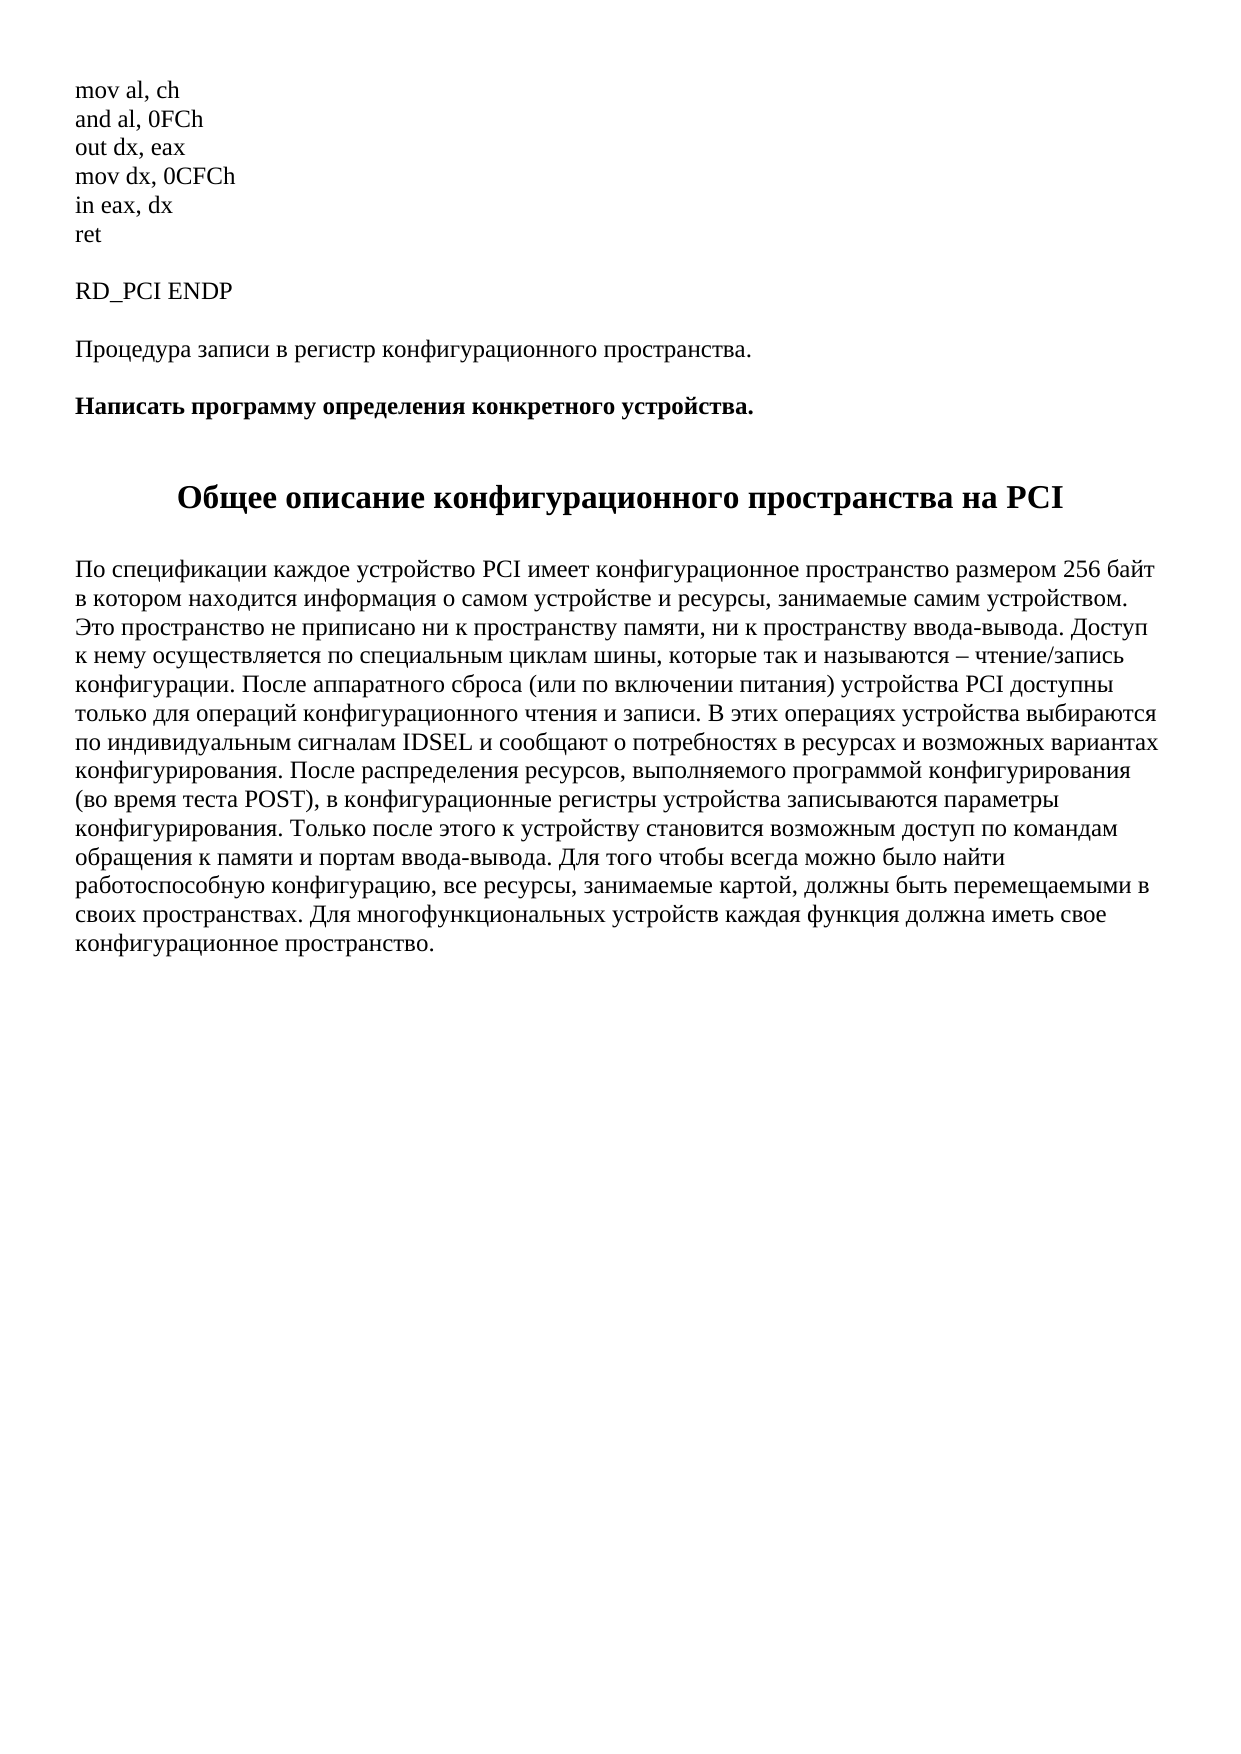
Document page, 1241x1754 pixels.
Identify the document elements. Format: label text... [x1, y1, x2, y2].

text in eax, dx [75, 190, 1165, 219]
text and al, 0FCh [75, 104, 1165, 132]
text mov dx, 0CFCh [75, 161, 1165, 190]
text Написать программу определения конкретного устройства. [75, 391, 1165, 420]
text mov al, ch [75, 75, 1165, 104]
text По спецификации каждое устройство PCI имеет конфигурационное пространство размером 256 байт в котором находится информация о самом устройстве и ресурсы, занимаемые самим устройством. Это пространство не приписано ни к пространству памяти, ни к пространству ввода-вывода. Доступ к нему осуществляется по специальным циклам шины, которые так и называются – чтение/запись конфигурации. После аппаратного сброса (или по включении питания) устройства PCI доступны только для операций конфигурационного чтения и записи. В этих операциях устройства выбираются по индивидуальным сигналам IDSEL и сообщают о потребностях в ресурсах и возможных вариантах конфигурирования. После распределения ресурсов, выполняемого программой конфигурирования (во время теста POST), в конфигурационные регистры устройства записываются параметры конфигурирования. Только после этого к устройству становится возможным доступ по командам обращения к памяти и портам ввода-вывода. Для того чтобы всегда можно было найти работоспособную конфигурацию, все ресурсы, занимаемые картой, должны быть перемещаемыми в своих пространствах. Для многофункциональных устройств каждая функция должна иметь свое конфигурационное пространство. [75, 554, 1165, 957]
text ret [75, 219, 1165, 247]
text Общее описание конфигурационного пространства на PCI [75, 477, 1165, 516]
text Процедура записи в регистр конфигурационного пространства. [75, 334, 1165, 362]
text RD_PCI ENDP [75, 276, 1165, 305]
text out dx, eax [75, 132, 1165, 161]
